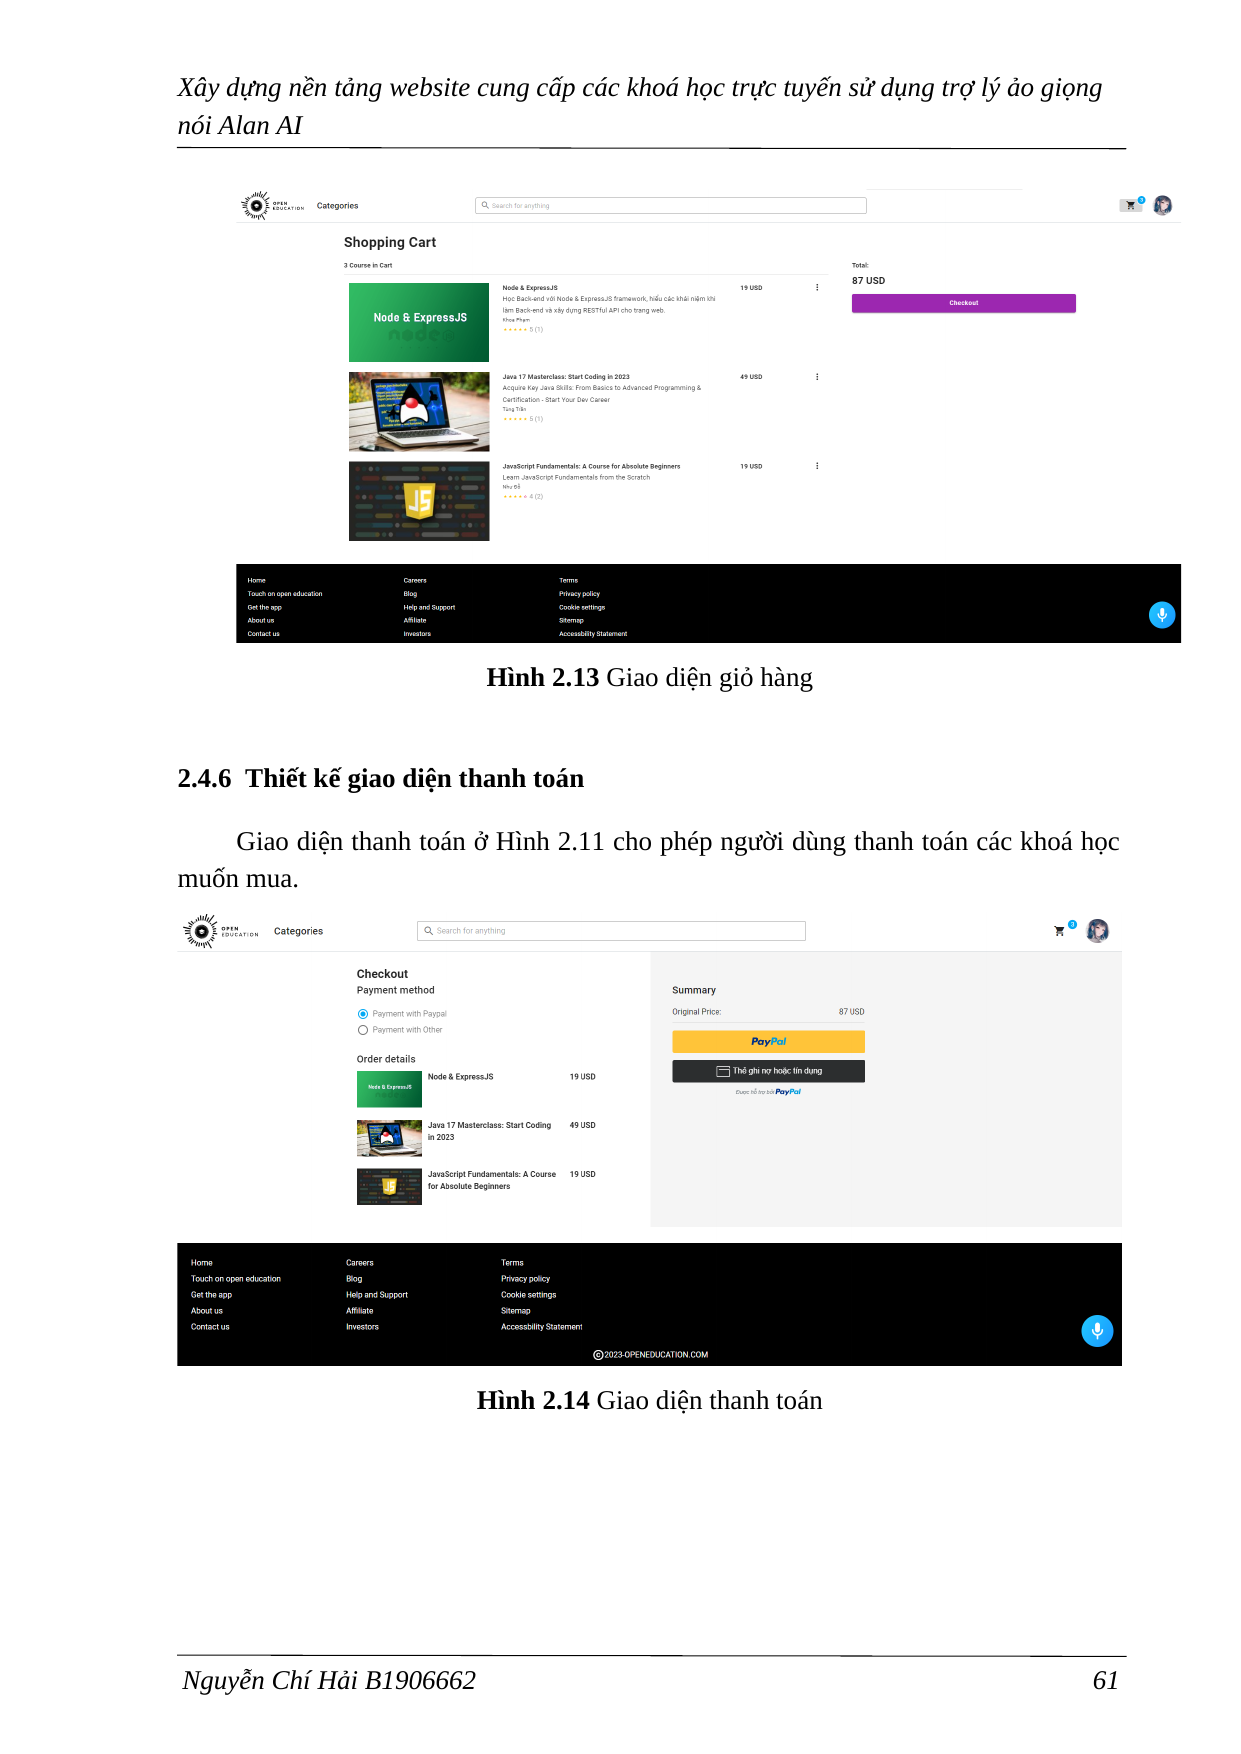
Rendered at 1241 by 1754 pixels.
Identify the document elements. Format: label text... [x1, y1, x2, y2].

picture [177, 912, 1122, 1366]
subtitle Thiết kế giao diện thanh toán [177, 763, 1122, 794]
picture [236, 189, 1182, 643]
text Giao diện thanh toán ở Hình 2.11 cho phép người dùng thanh toán các khoá học muốn mua. [177, 825, 1122, 893]
